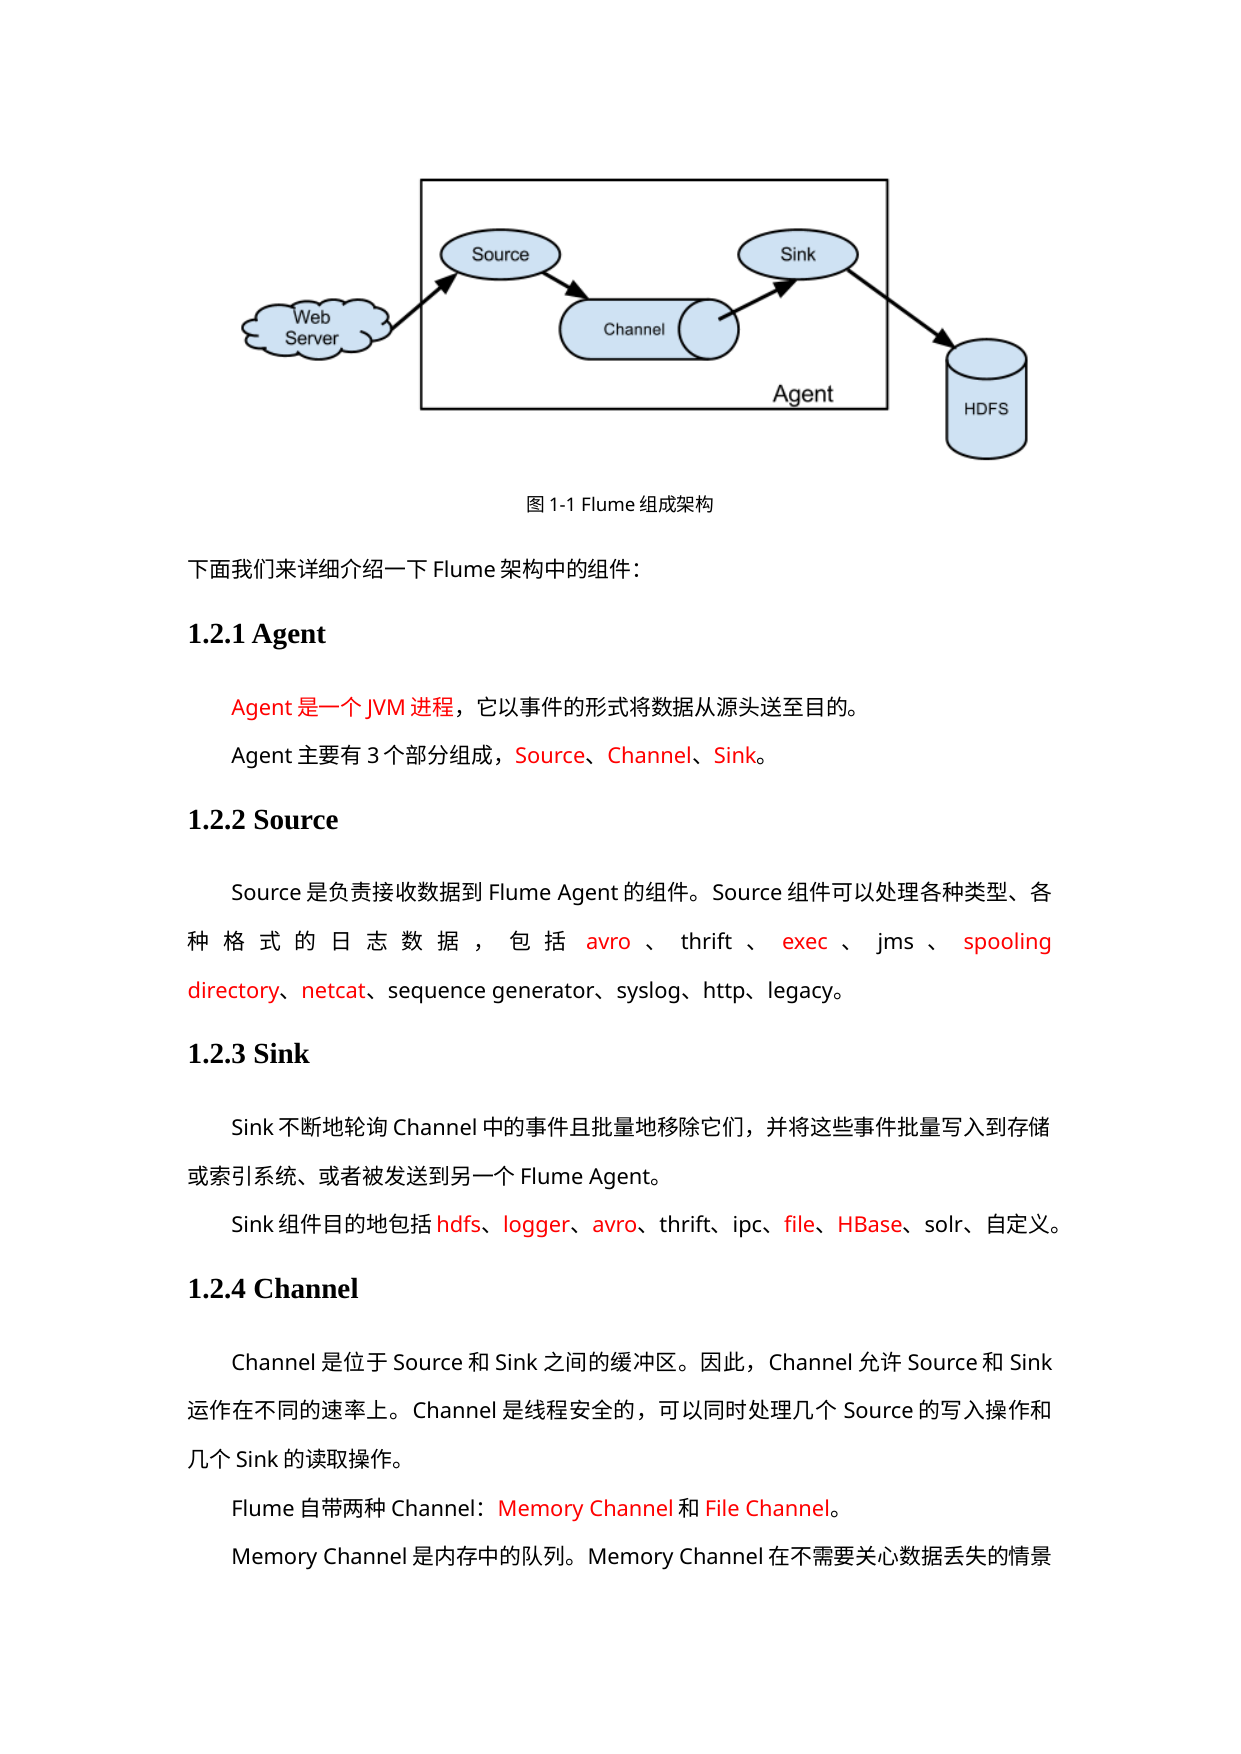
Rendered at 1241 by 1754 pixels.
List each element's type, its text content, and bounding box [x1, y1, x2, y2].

text 下面我们来详细介绍一下Flume架构中的组件： [187, 552, 1053, 584]
subtitle 1.2.3 Sink [187, 1021, 1053, 1086]
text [187, 1539, 1053, 1571]
text 图1-1 Flume组成架构 [187, 487, 1053, 519]
subtitle 1.2.2 Source [187, 786, 1053, 851]
subtitle 1.2.1 Agent [187, 600, 1053, 665]
subtitle 1.2.4 Channel [187, 1255, 1053, 1320]
text Sink组件目的地包括hdfs、logger、avro、thrift、ipc、file、HBase、solr、自定义。 [187, 1207, 1053, 1239]
text Sink不断地轮询Channel中的事件且批量地移除它们，并将这些事件批量写入到存储或索引系统、或者被发送到另一个Flume Agent。 [187, 1110, 1053, 1191]
text Source是负责接收数据到Flume Agent的组件。Source组件可以处理各种类型、各种格式的日志数据，包括avro、thrift、exec、jms、spooling directory、netcat、sequence generator、syslog、http、legacy。 [187, 875, 1053, 1005]
text Flume自带两种Channel：Memory Channel和File Channel。 [187, 1490, 1053, 1523]
text Agent是一个JVM进程，它以事件的形式将数据从源头送至目的。 [187, 689, 1053, 722]
text Channel是位于Source和Sink之间的缓冲区。因此，Channel允许Source和Sink运作在不同的速率上。Channel是线程安全的，可以同时处理几个Source的写入操作和几个Sink的读取操作。 [187, 1344, 1053, 1474]
text Agent主要有3个部分组成，Source、Channel、Sink。 [187, 738, 1053, 770]
